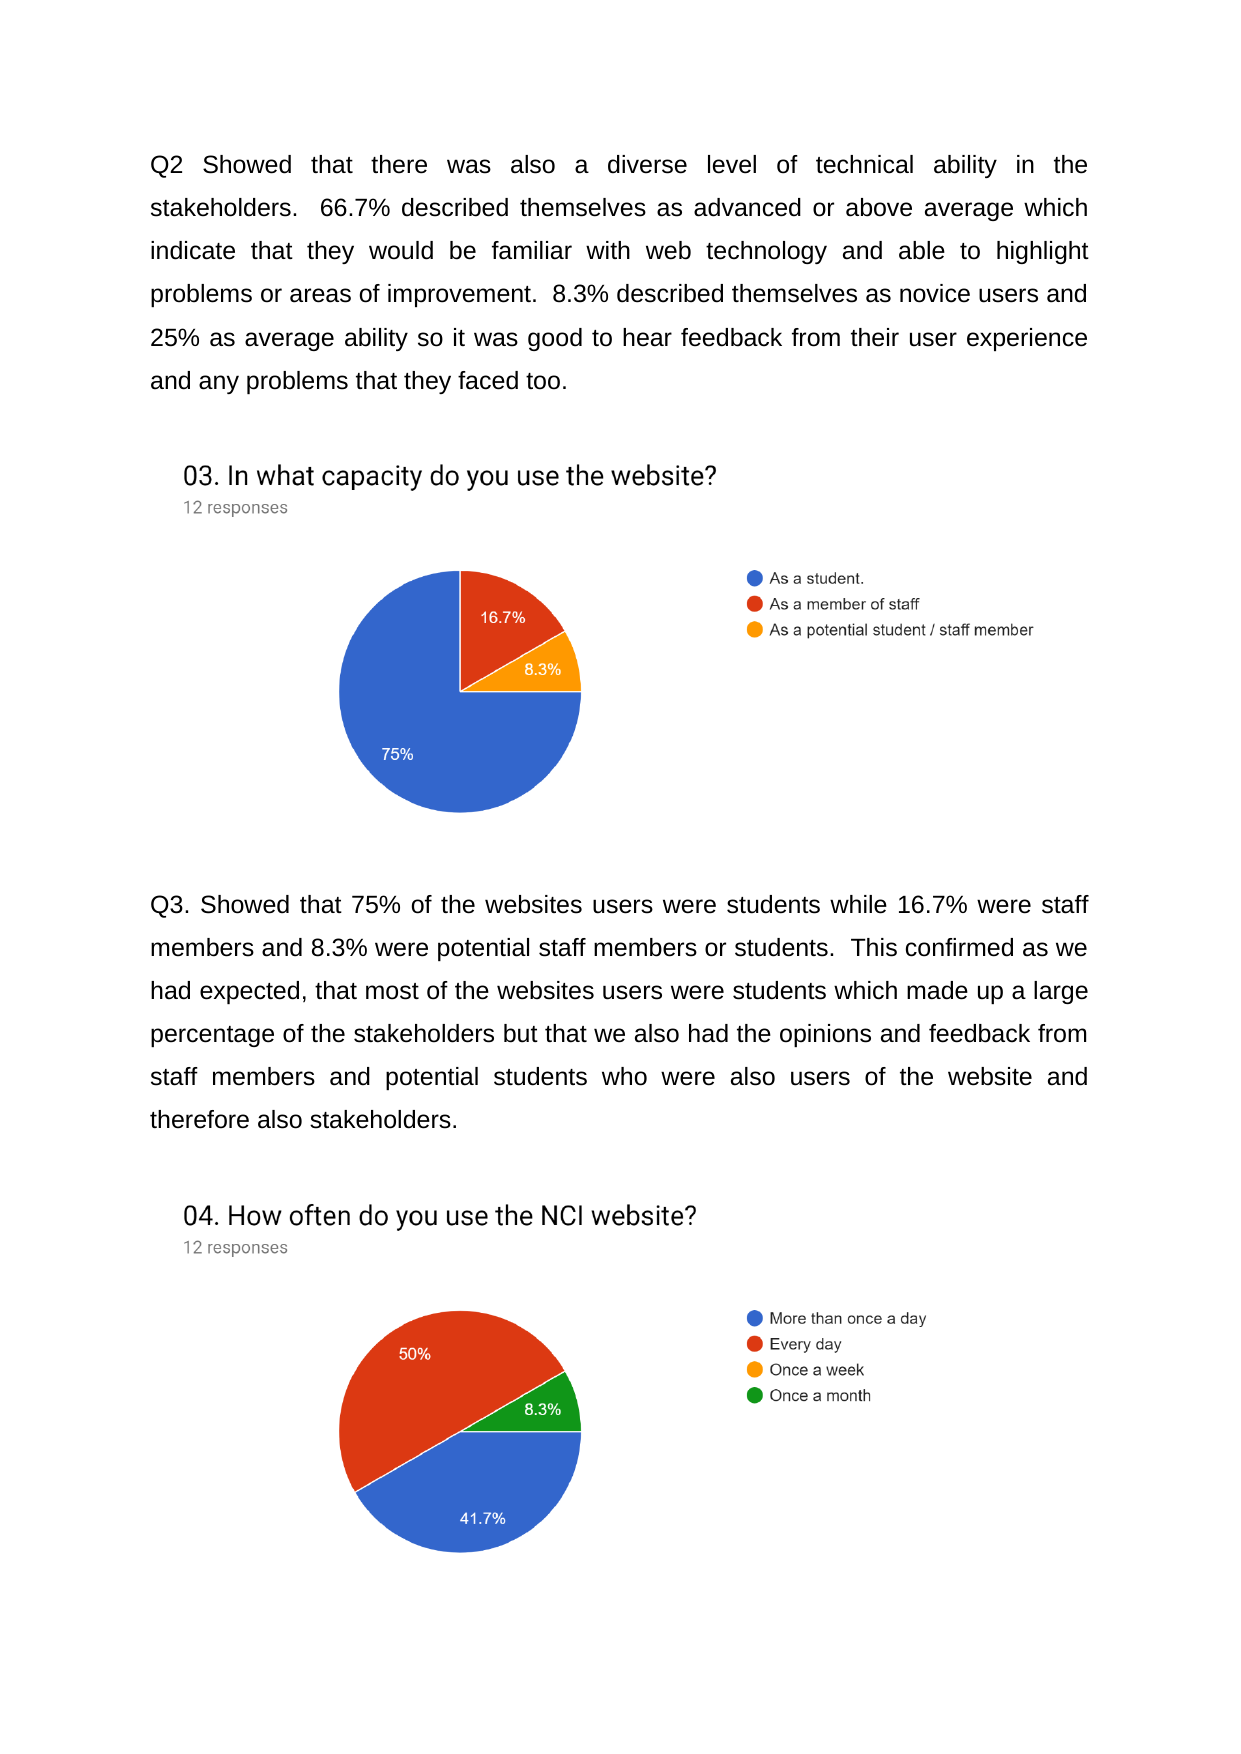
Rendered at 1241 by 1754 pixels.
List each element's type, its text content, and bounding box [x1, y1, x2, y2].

picture [150, 1165, 1091, 1599]
picture [150, 425, 1091, 859]
text Q3. Showed that 75% of the websites users were students while 16.7% were staff members and 8.3% were potential staff members or students. This confirmed as we had expected, that most of the websites users were students which made up a large percentage of the stakeholders but that we also had the opinions and feedback from staff members and potential students who were also users of the website and therefore also stakeholders. [150, 890, 1090, 1134]
text Q2 Showed that there was also a diverse level of technical ability in the stakeholders. 66.7% described themselves as advanced or above average which indicate that they would be familiar with web technology and able to highlight problems or areas of improvement. 8.3% described themselves as novice users and 25% as average ability so it was good to hear feedback from their user experience and any problems that they faced too. [150, 150, 1090, 394]
